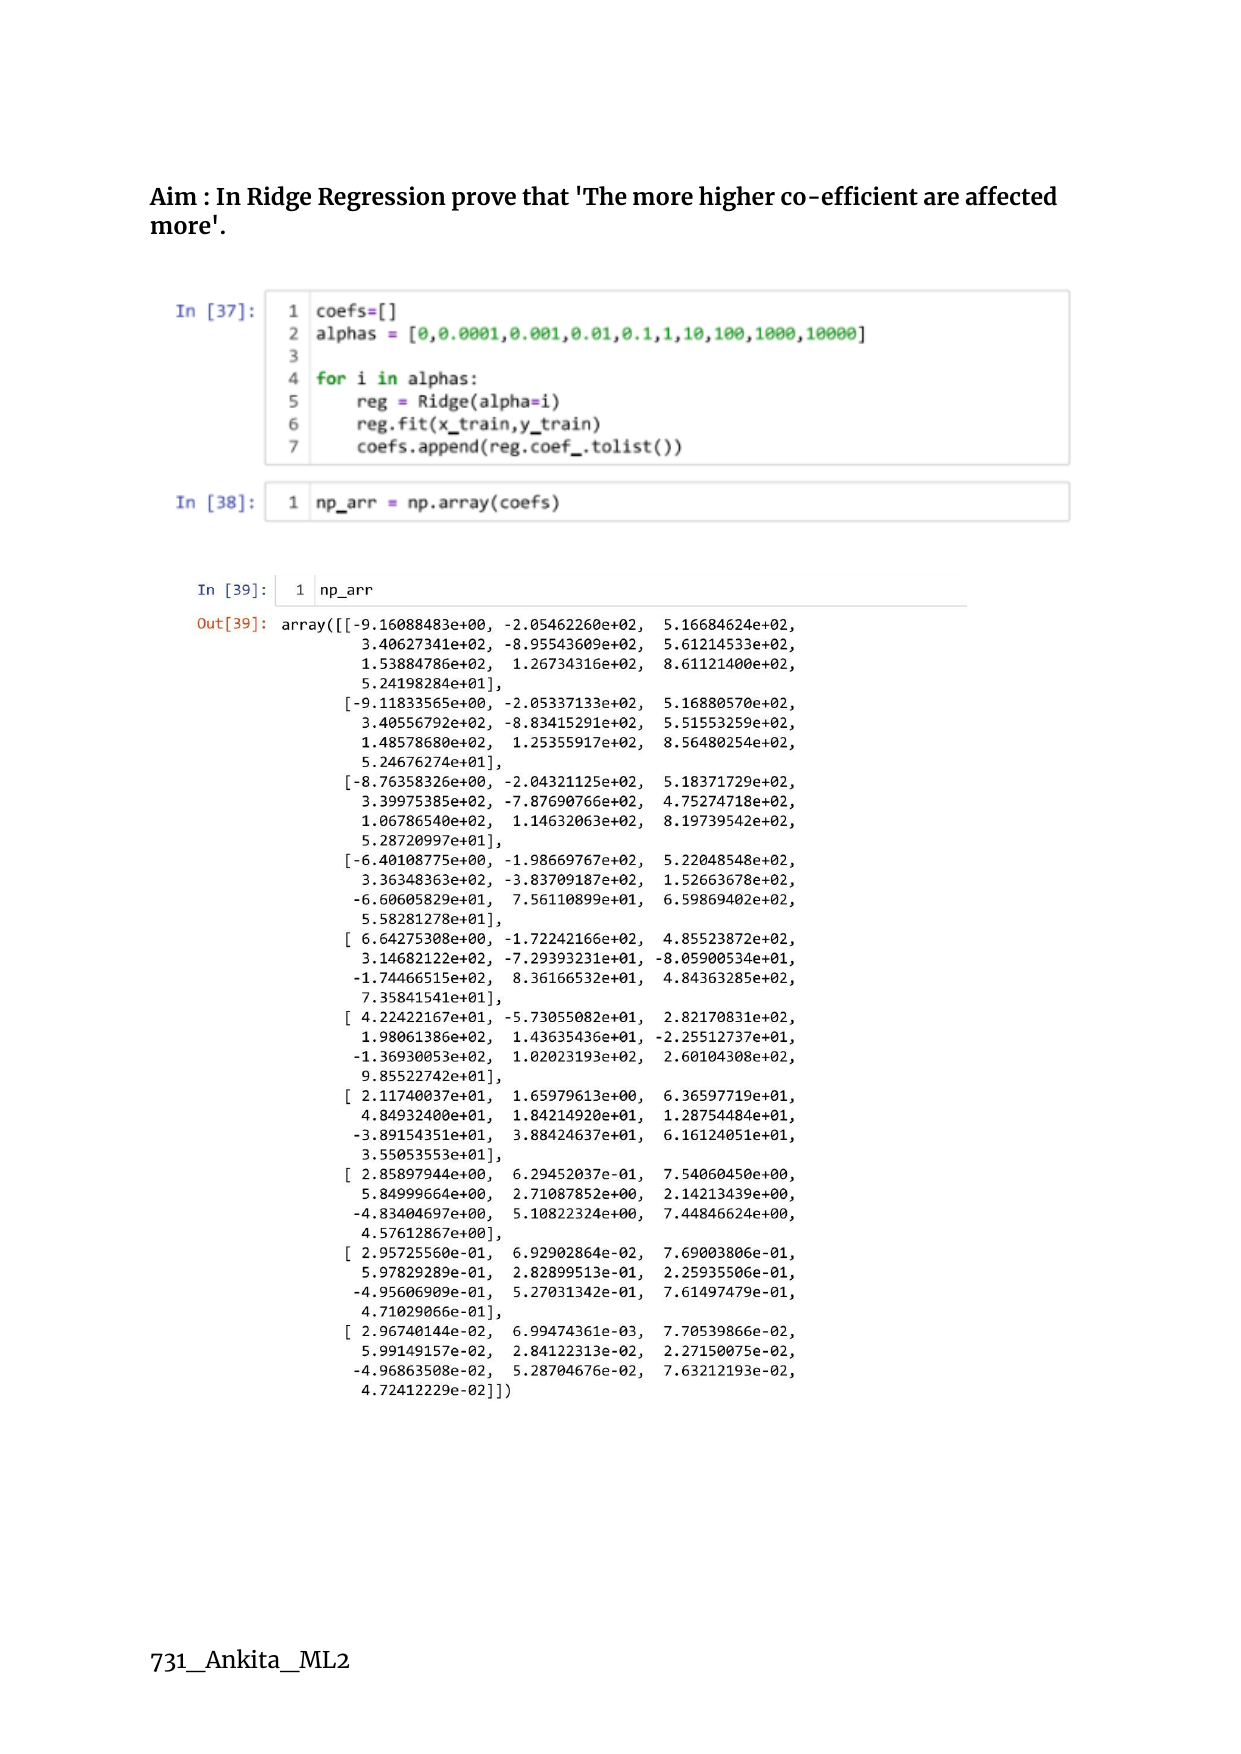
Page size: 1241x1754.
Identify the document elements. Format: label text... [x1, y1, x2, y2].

picture [150, 575, 968, 1436]
text Aim : In Ridge Regression prove that 'The more higher co-efficient are affected more'. [150, 183, 1090, 241]
picture [150, 269, 1091, 547]
